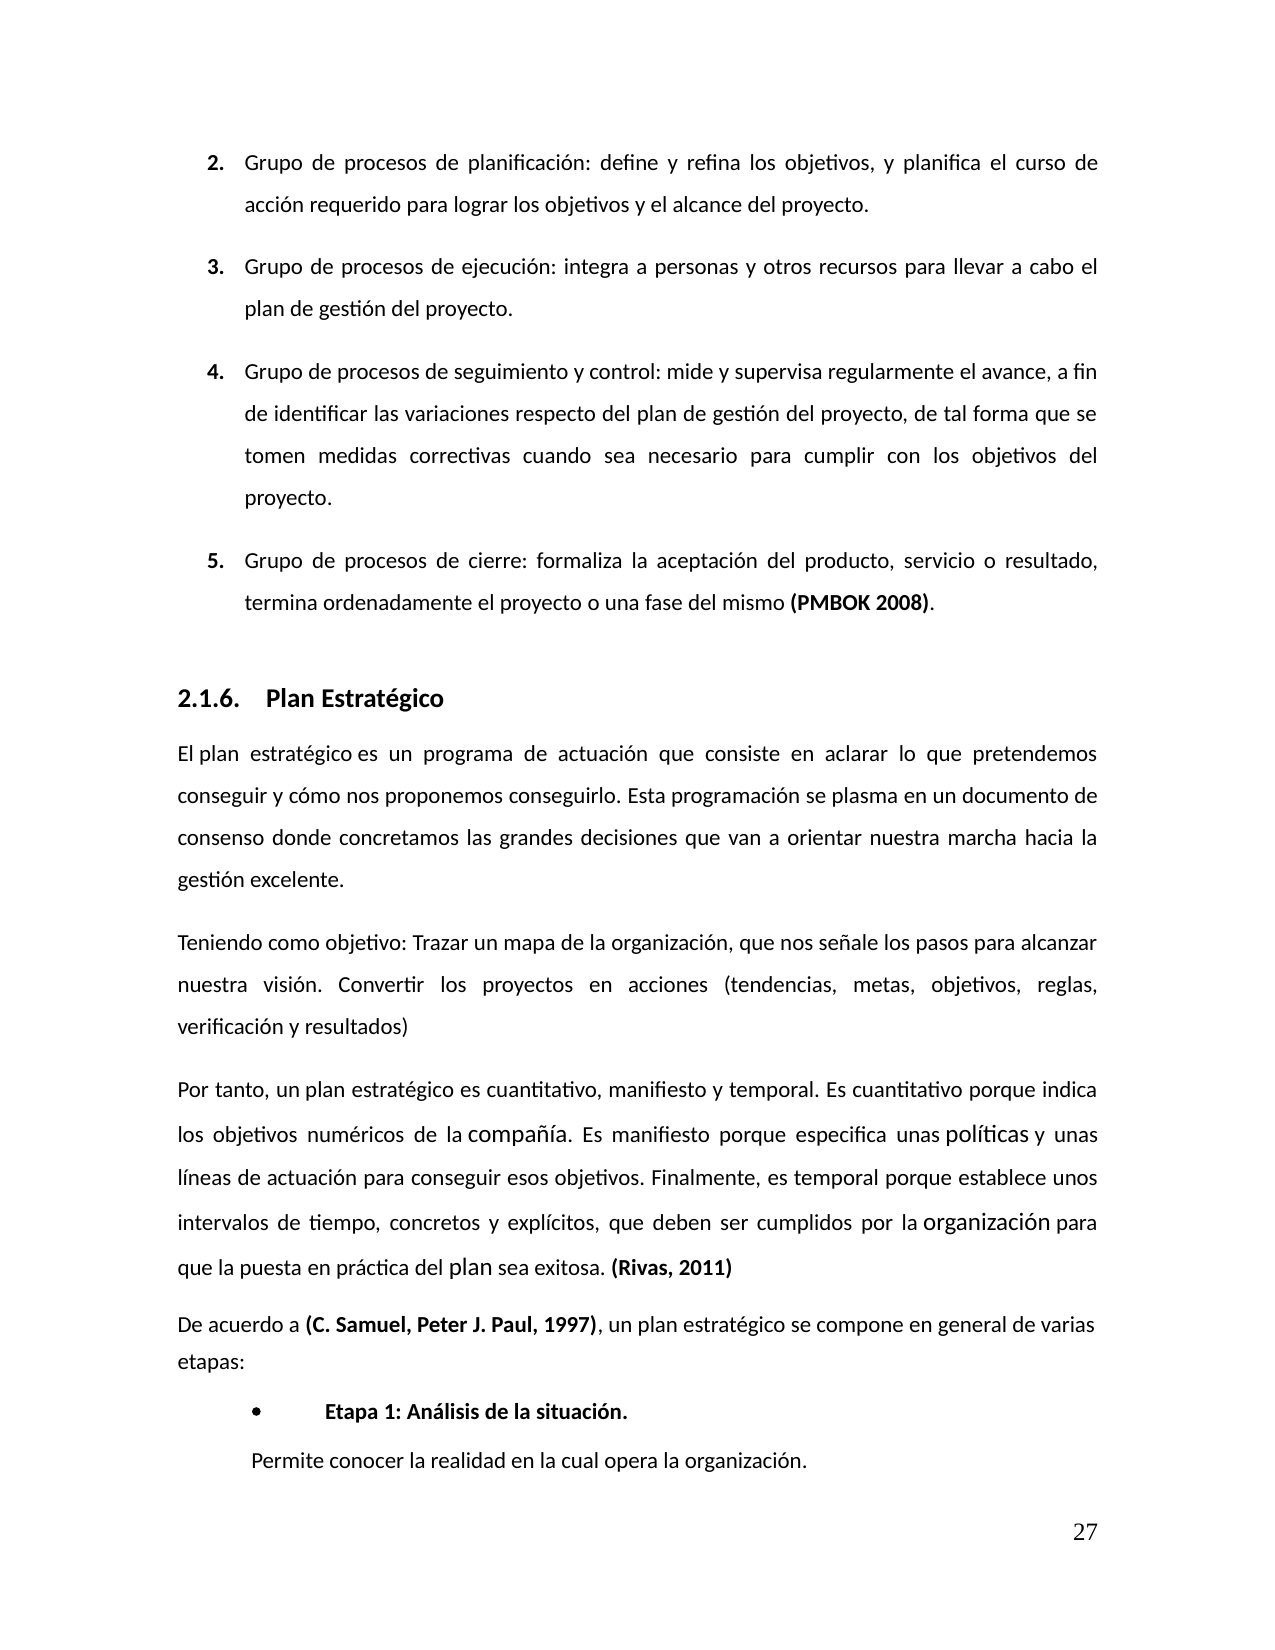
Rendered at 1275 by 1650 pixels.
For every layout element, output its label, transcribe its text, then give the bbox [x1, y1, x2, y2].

list Grupo de procesos de planificación: define y refina los objetivos, y planifica el curso de acción requerido para lograr los objetivos y el alcance del proyecto. [207, 148, 1098, 218]
text De acuerdo a (C. Samuel, Peter J. Paul, 1997), un plan estratégico se compone en general de varias etapas: [177, 1300, 1098, 1375]
list Grupo de procesos de cierre: formaliza la aceptación del producto, servicio o resultado, termina ordenadamente el proyecto o una fase del mismo (PMBOK 2008). [207, 546, 1098, 616]
text Teniendo como objetivo: Trazar un mapa de la organización, que nos señale los pasos para alcanzar nuestra visión. Convertir los proyectos en acciones (tendencias, metas, objetivos, reglas, verificación y resultados) [177, 928, 1098, 1040]
text Permite conocer la realidad en la cual opera la organización. [251, 1446, 1098, 1474]
list Etapa 1: Análisis de la situación. [252, 1388, 1098, 1425]
text Por tanto, un plan estratégico es cuantitativo, manifiesto y temporal. Es cuantitativo porque indica los objetivos numéricos de la compañía. Es manifiesto porque especifica unas políticas y unas líneas de actuación para conseguir esos objetivos. Finalmente, es temporal porque establece unos intervalos de tiempo, concretos y explícitos, que deben ser cumplidos por la organización para que la puesta en práctica del plan sea exitosa. (Rivas, 2011) [177, 1075, 1098, 1282]
list Grupo de procesos de ejecución: integra a personas y otros recursos para llevar a cabo el plan de gestión del proyecto. [207, 252, 1098, 322]
list Grupo de procesos de seguimiento y control: mide y supervisa regularmente el avance, a fin de identificar las variaciones respecto del plan de gestión del proyecto, de tal forma que se tomen medidas correctivas cuando sea necesario para cumplir con los objetivos del proyecto. [207, 357, 1098, 511]
text El plan estratégico es un programa de actuación que consiste en aclarar lo que pretendemos conseguir y cómo nos proponemos conseguirlo. Esta programación se plasma en un documento de consenso donde concretamos las grandes decisiones que van a orientar nuestra marcha hacia la gestión excelente. [177, 739, 1098, 893]
subtitle Plan Estratégico [177, 681, 1098, 714]
